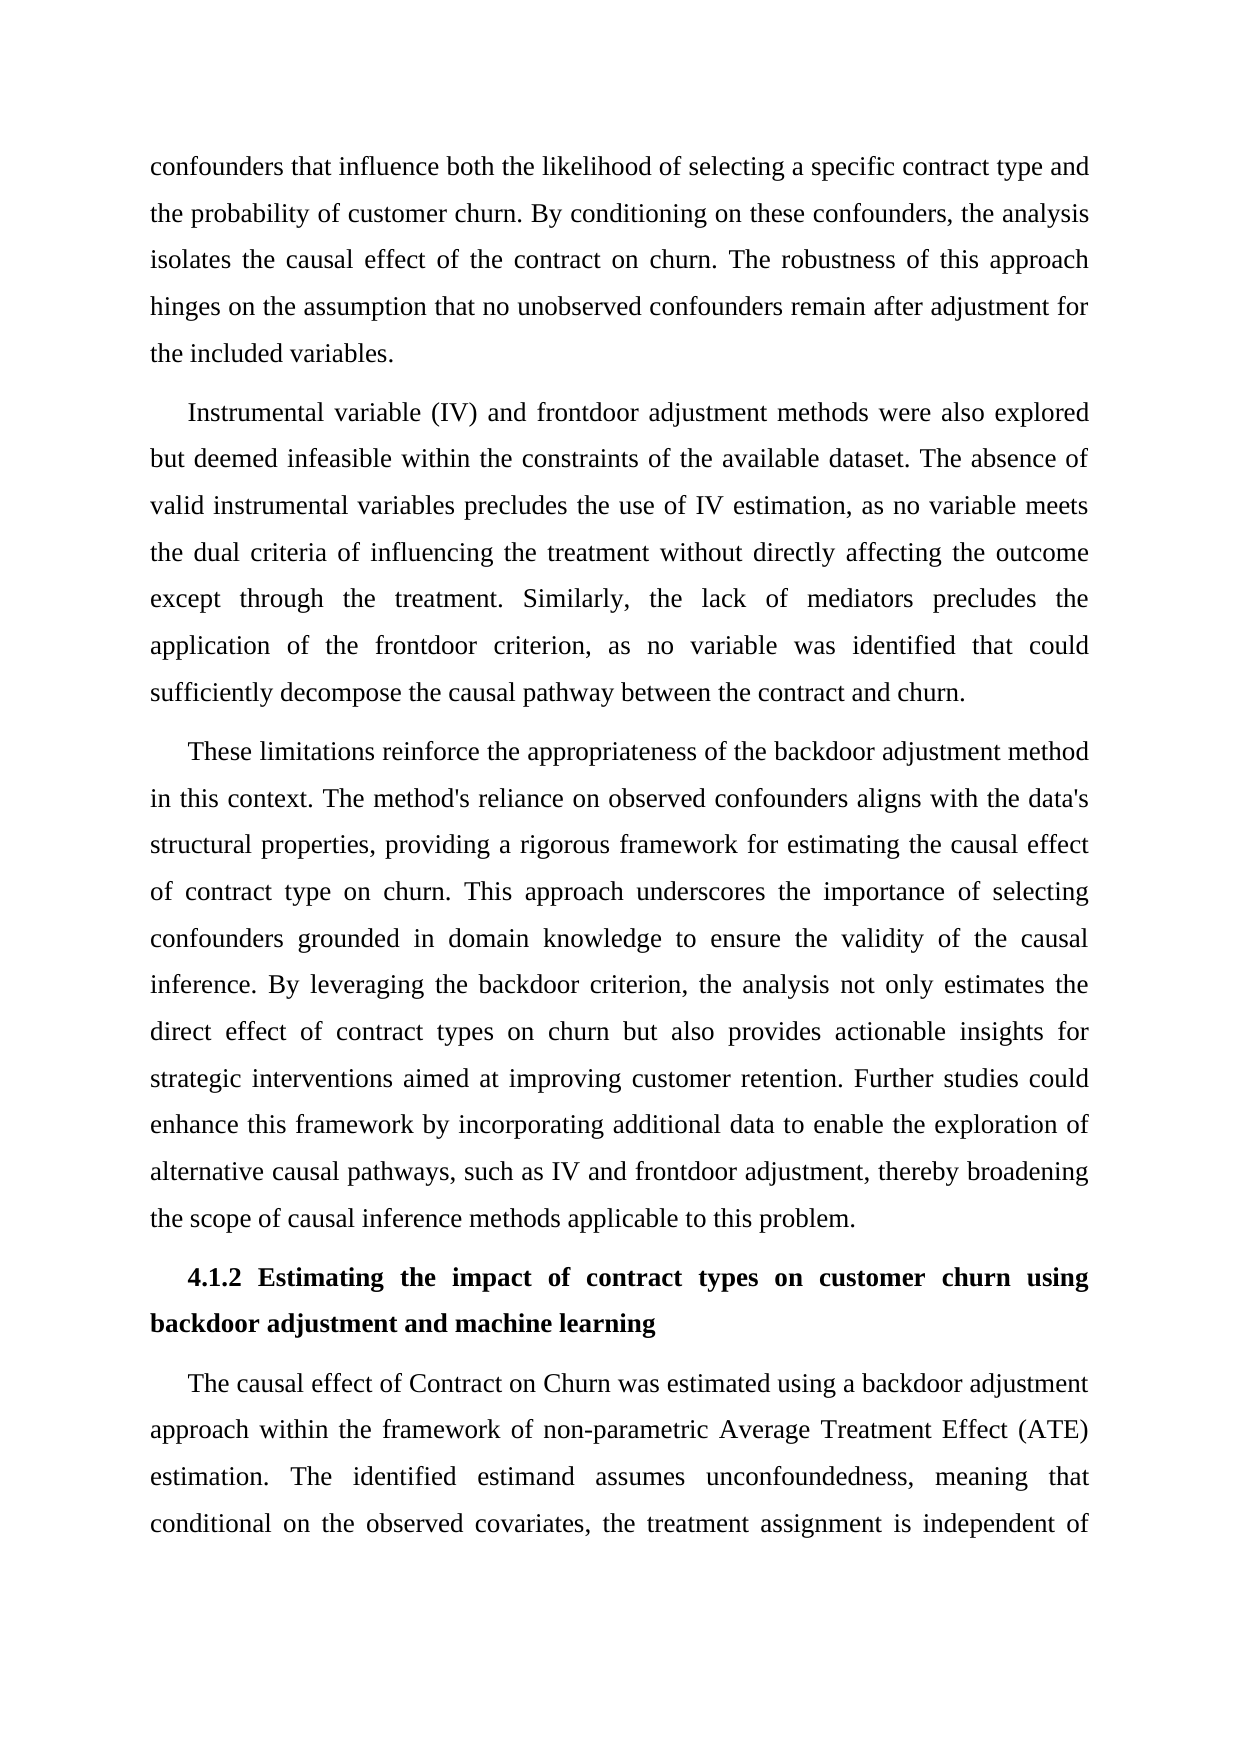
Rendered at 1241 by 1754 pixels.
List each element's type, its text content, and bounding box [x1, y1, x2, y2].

text Instrumental variable (IV) and frontdoor adjustment methods were also explored but deemed infeasible within the constraints of the available dataset. The absence of valid instrumental variables precludes the use of IV estimation, as no variable meets the dual criteria of influencing the treatment without directly affecting the outcome except through the treatment. Similarly, the lack of mediators precludes the application of the frontdoor criterion, as no variable was identified that could sufficiently decompose the causal pathway between the contract and churn. [150, 396, 1090, 707]
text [150, 1367, 1090, 1538]
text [150, 150, 1090, 368]
subtitle 4.1.2 Estimating the impact of contract types on customer churn using backdoor adjustment and machine learning [150, 1261, 1090, 1339]
text These limitations reinforce the appropriateness of the backdoor adjustment method in this context. The method's reliance on observed confounders aligns with the data's structural properties, providing a rigorous framework for estimating the causal effect of contract type on churn. This approach underscores the importance of selecting confounders grounded in domain knowledge to ensure the validity of the causal inference. By leveraging the backdoor criterion, the analysis not only estimates the direct effect of contract types on churn but also provides actionable insights for strategic interventions aimed at improving customer retention. Further studies could enhance this framework by incorporating additional data to enable the exploration of alternative causal pathways, such as IV and frontdoor adjustment, thereby broadening the scope of causal inference methods applicable to this problem. [150, 735, 1090, 1233]
